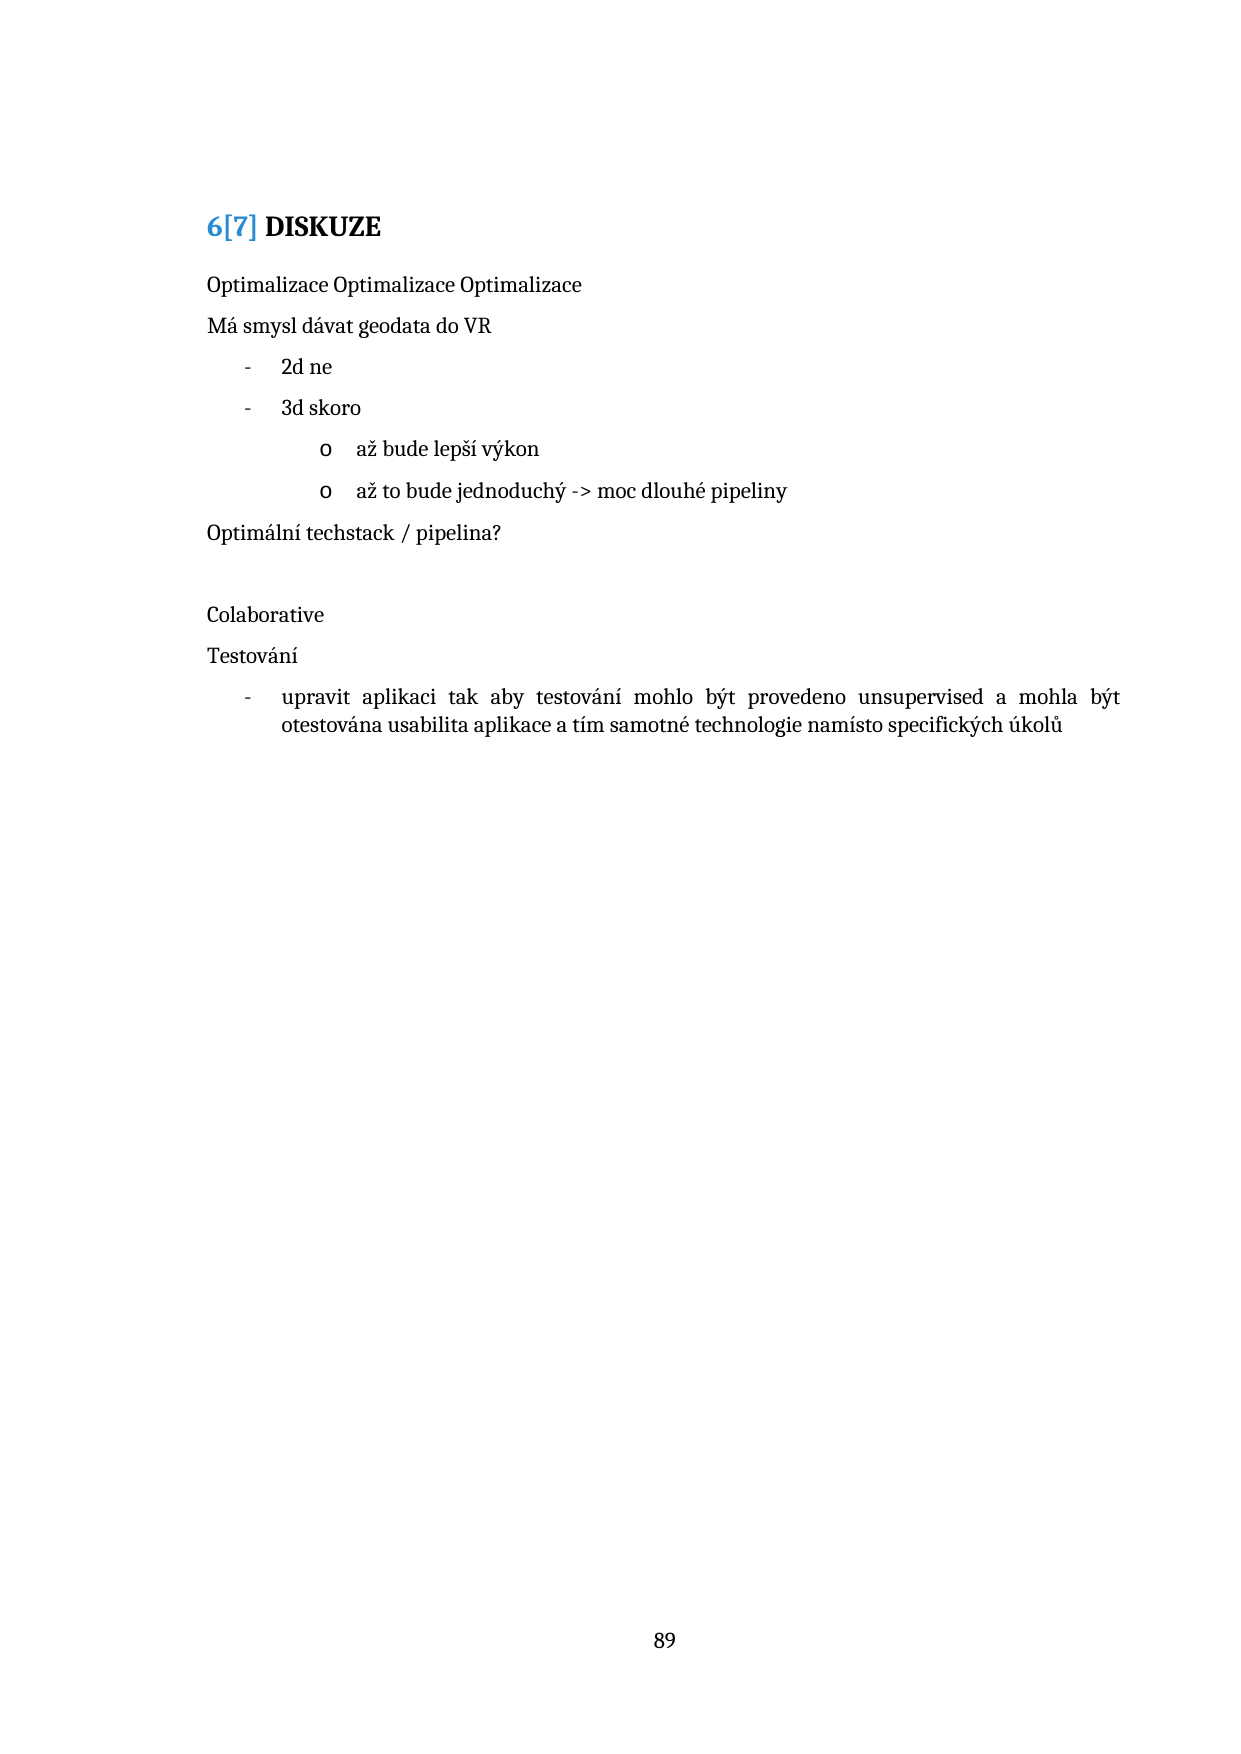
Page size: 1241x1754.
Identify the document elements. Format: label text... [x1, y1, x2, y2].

text Optimální techstack / pipelina? [207, 520, 1122, 546]
text Optimalizace Optimalizace Optimalizace [207, 272, 1122, 298]
subtitle DISKUZE [207, 211, 1122, 244]
list 3d skoro [244, 394, 1122, 421]
text Testování [207, 643, 1122, 669]
list 2d ne [244, 353, 1122, 380]
text Colaborative [207, 602, 1122, 628]
list až to bude jednoduchý -> moc dlouhé pipeliny [319, 478, 1122, 505]
text Má smysl dávat geodata do VR [207, 313, 1122, 339]
list až bude lepší výkon [319, 435, 1122, 463]
list upravit aplikaci tak aby testování mohlo být provedeno unsupervised a mohla být otestována usabilita aplikace a tím samotné technologie namísto specifických úkolů [244, 683, 1122, 738]
